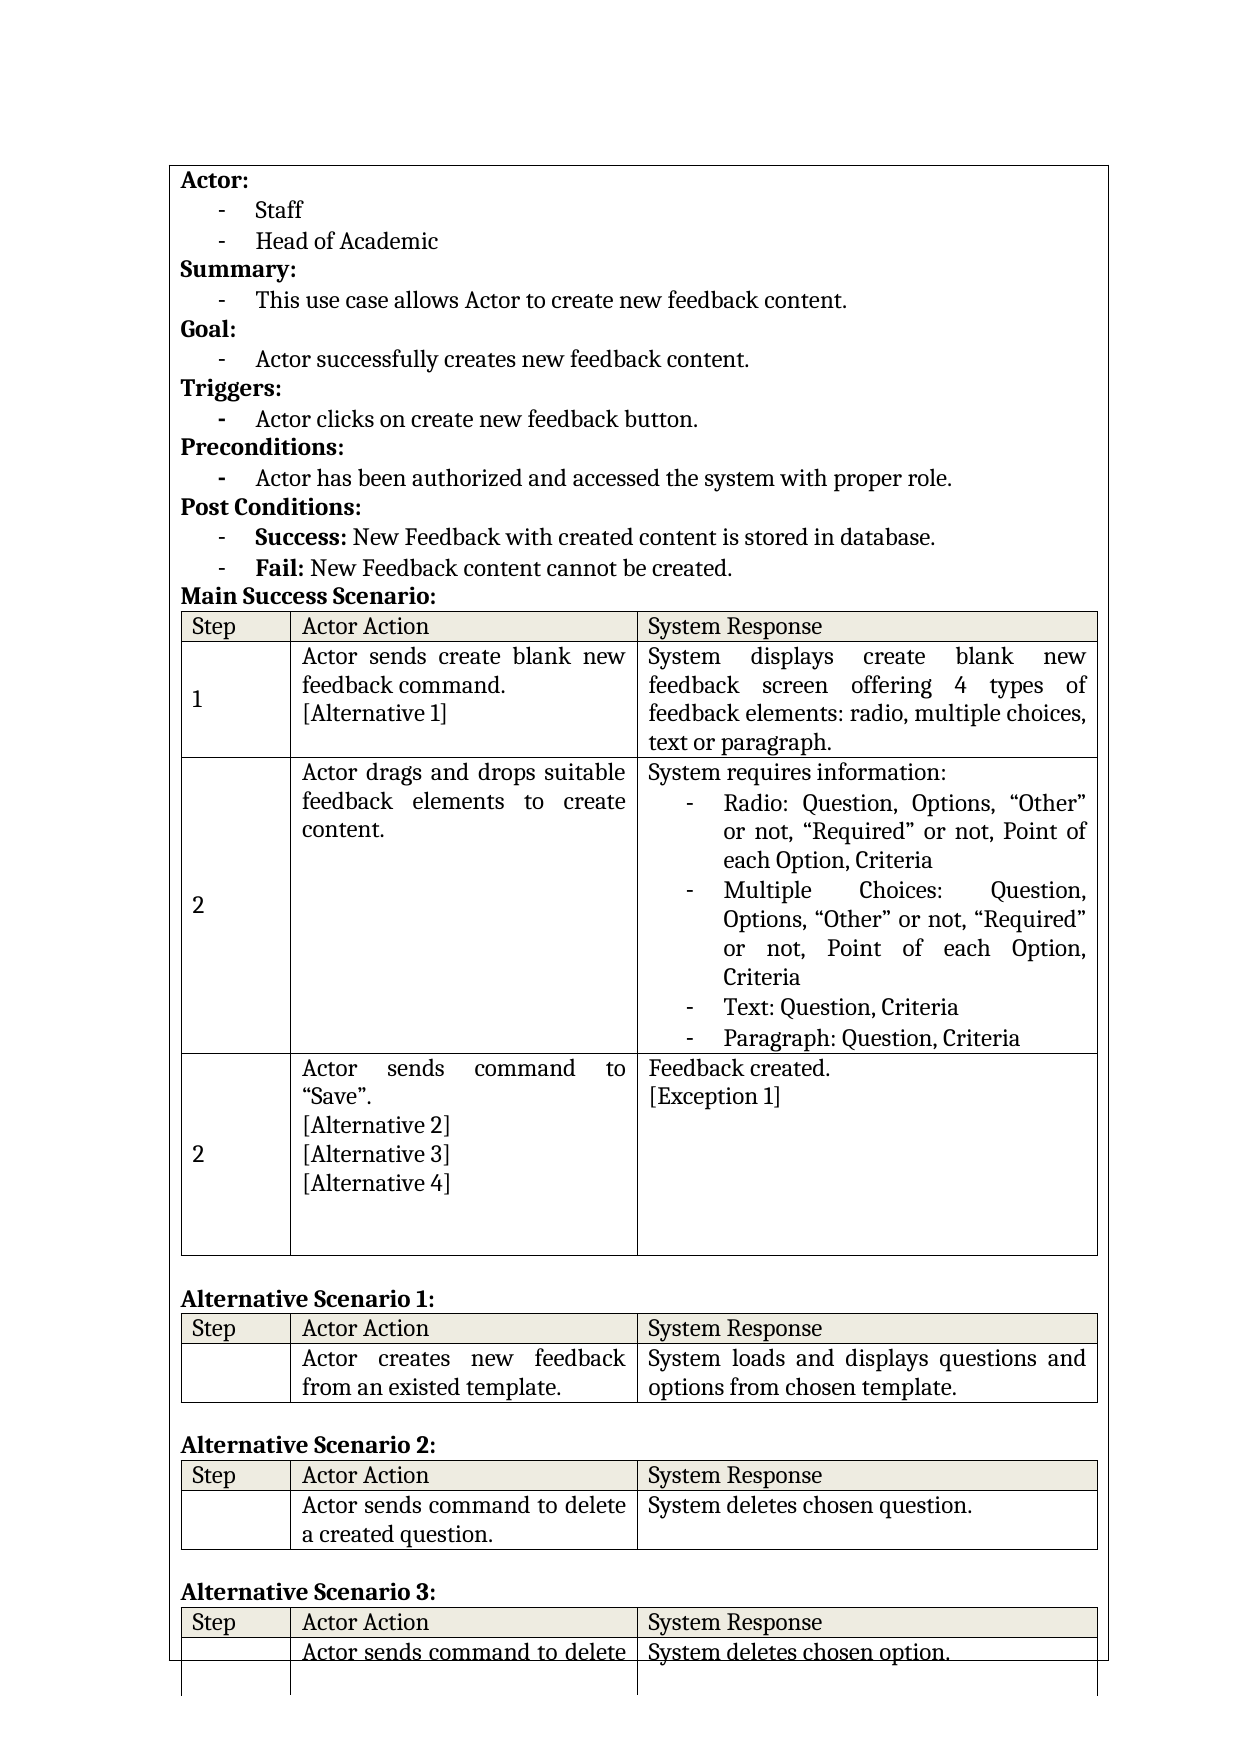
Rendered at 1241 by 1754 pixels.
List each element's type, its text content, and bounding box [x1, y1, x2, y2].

table_cell Actor: Staff Head of Academic Summary: This use case allows Actor to create new feedback content. Goal: Actor successfully creates new feedback content. Triggers: Actor clicks on create new feedback button. Preconditions: Actor has been authorized and accessed the system with proper role. Post Conditions: Success: New Feedback with created content is stored in database. Fail: New Feedback content cannot be created. Main Success Scenario: Alternative Scenario 1: Alternative Scenario 2: Alternative Scenario 3: Alternative Scenario 4: Exceptions : Relationships: N/A Business Rules: After clicking save, all questions and options will be stored in database. Point will be limit from 1 to 5 points. [170, 166, 1108, 1660]
